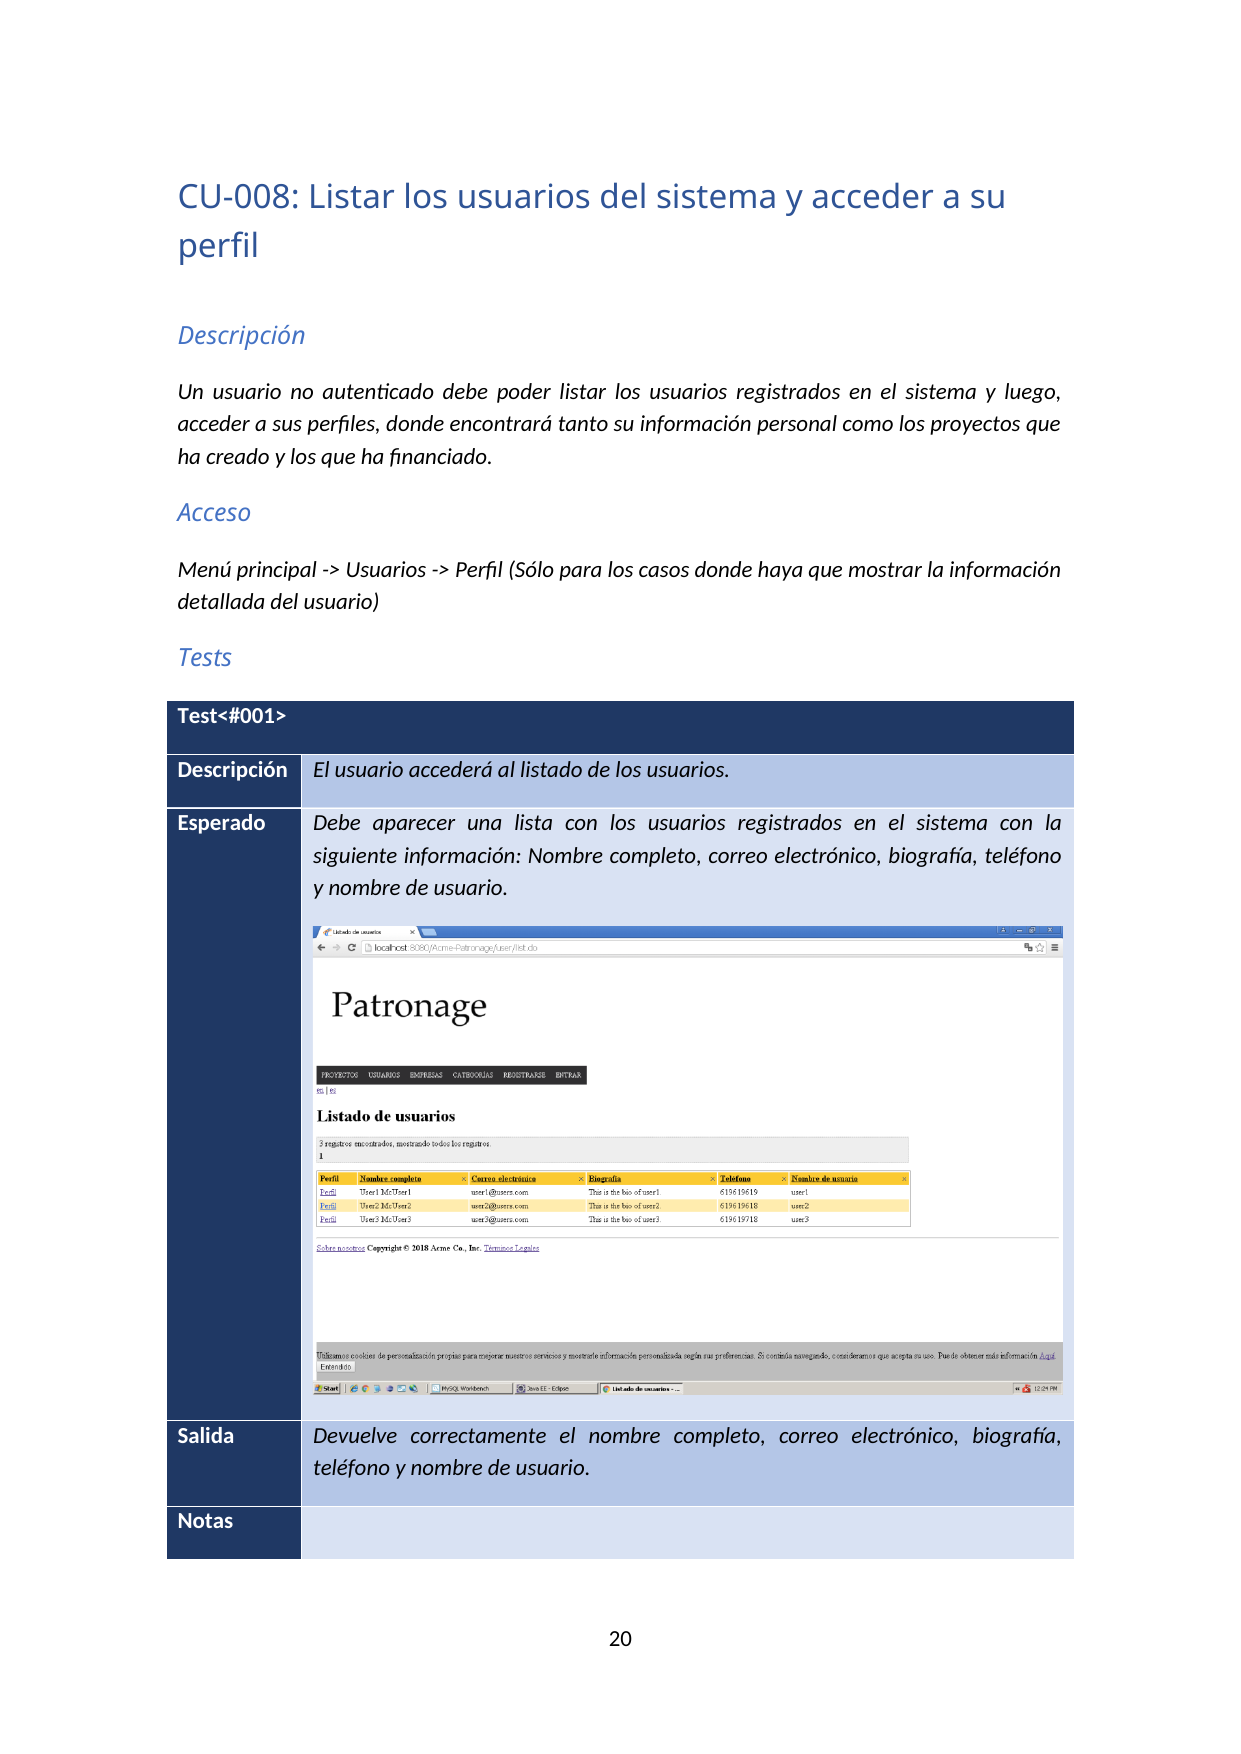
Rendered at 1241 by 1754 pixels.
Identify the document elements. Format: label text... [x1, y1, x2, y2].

table_cell [302, 1507, 1074, 1559]
text Acceso [177, 495, 1063, 529]
subtitle CU-008: Listar los usuarios del sistema y acceder a su perfil [177, 173, 1063, 267]
table_cell El usuario accederá al listado de los usuarios. [302, 755, 1074, 807]
table_cell Notas [167, 1507, 301, 1559]
text Un usuario no autenticado debe poder listar los usuarios registrados en el sistema y luego, acceder a sus perfiles, donde encontrará tanto su información personal como los proyectos que ha creado y los que ha financiado. [177, 377, 1063, 470]
text Descripción [177, 317, 1063, 351]
table_cell Esperado [167, 809, 301, 1420]
text Tests [177, 640, 1063, 674]
table_cell Salida [167, 1421, 301, 1506]
picture [312, 926, 1063, 1395]
table_cell Debe aparecer una lista con los usuarios registrados en el sistema con la siguiente información: Nombre completo, correo electrónico, biografía, teléfono y nombre de usuario. [302, 809, 1074, 1420]
table_cell Descripción [167, 755, 301, 807]
table_cell Devuelve correctamente el nombre completo, correo electrónico, biografía, teléfono y nombre de usuario. [302, 1421, 1074, 1506]
text Menú principal -> Usuarios -> Perfil (Sólo para los casos donde haya que mostrar la información detallada del usuario) [177, 555, 1063, 615]
table_header Test<#001> [167, 701, 1074, 754]
